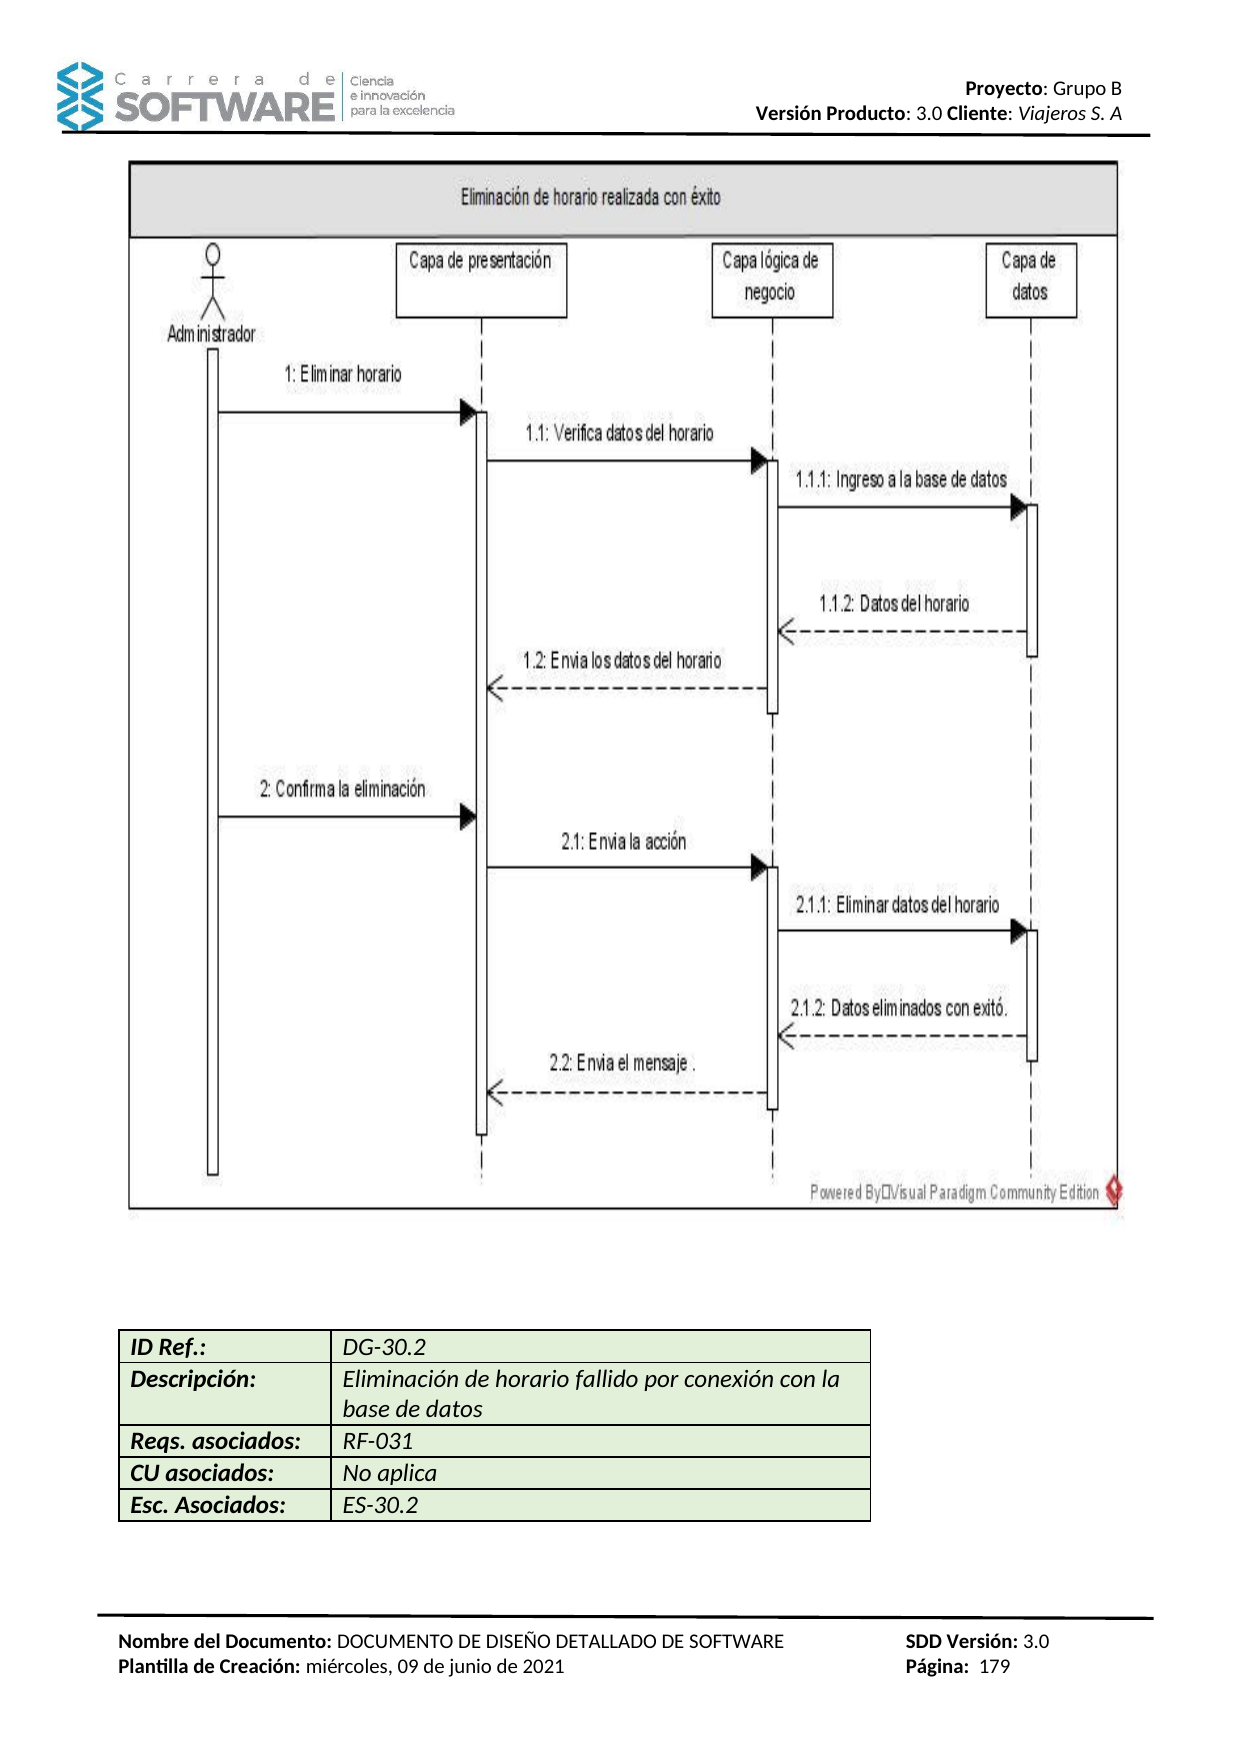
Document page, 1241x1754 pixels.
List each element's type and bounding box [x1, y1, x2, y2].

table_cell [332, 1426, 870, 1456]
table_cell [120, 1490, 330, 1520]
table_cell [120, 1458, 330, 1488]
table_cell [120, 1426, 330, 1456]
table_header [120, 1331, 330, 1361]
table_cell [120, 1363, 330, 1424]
picture [46, 46, 461, 154]
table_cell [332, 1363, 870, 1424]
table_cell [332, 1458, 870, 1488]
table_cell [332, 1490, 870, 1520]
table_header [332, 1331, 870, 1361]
picture [118, 160, 1129, 1227]
